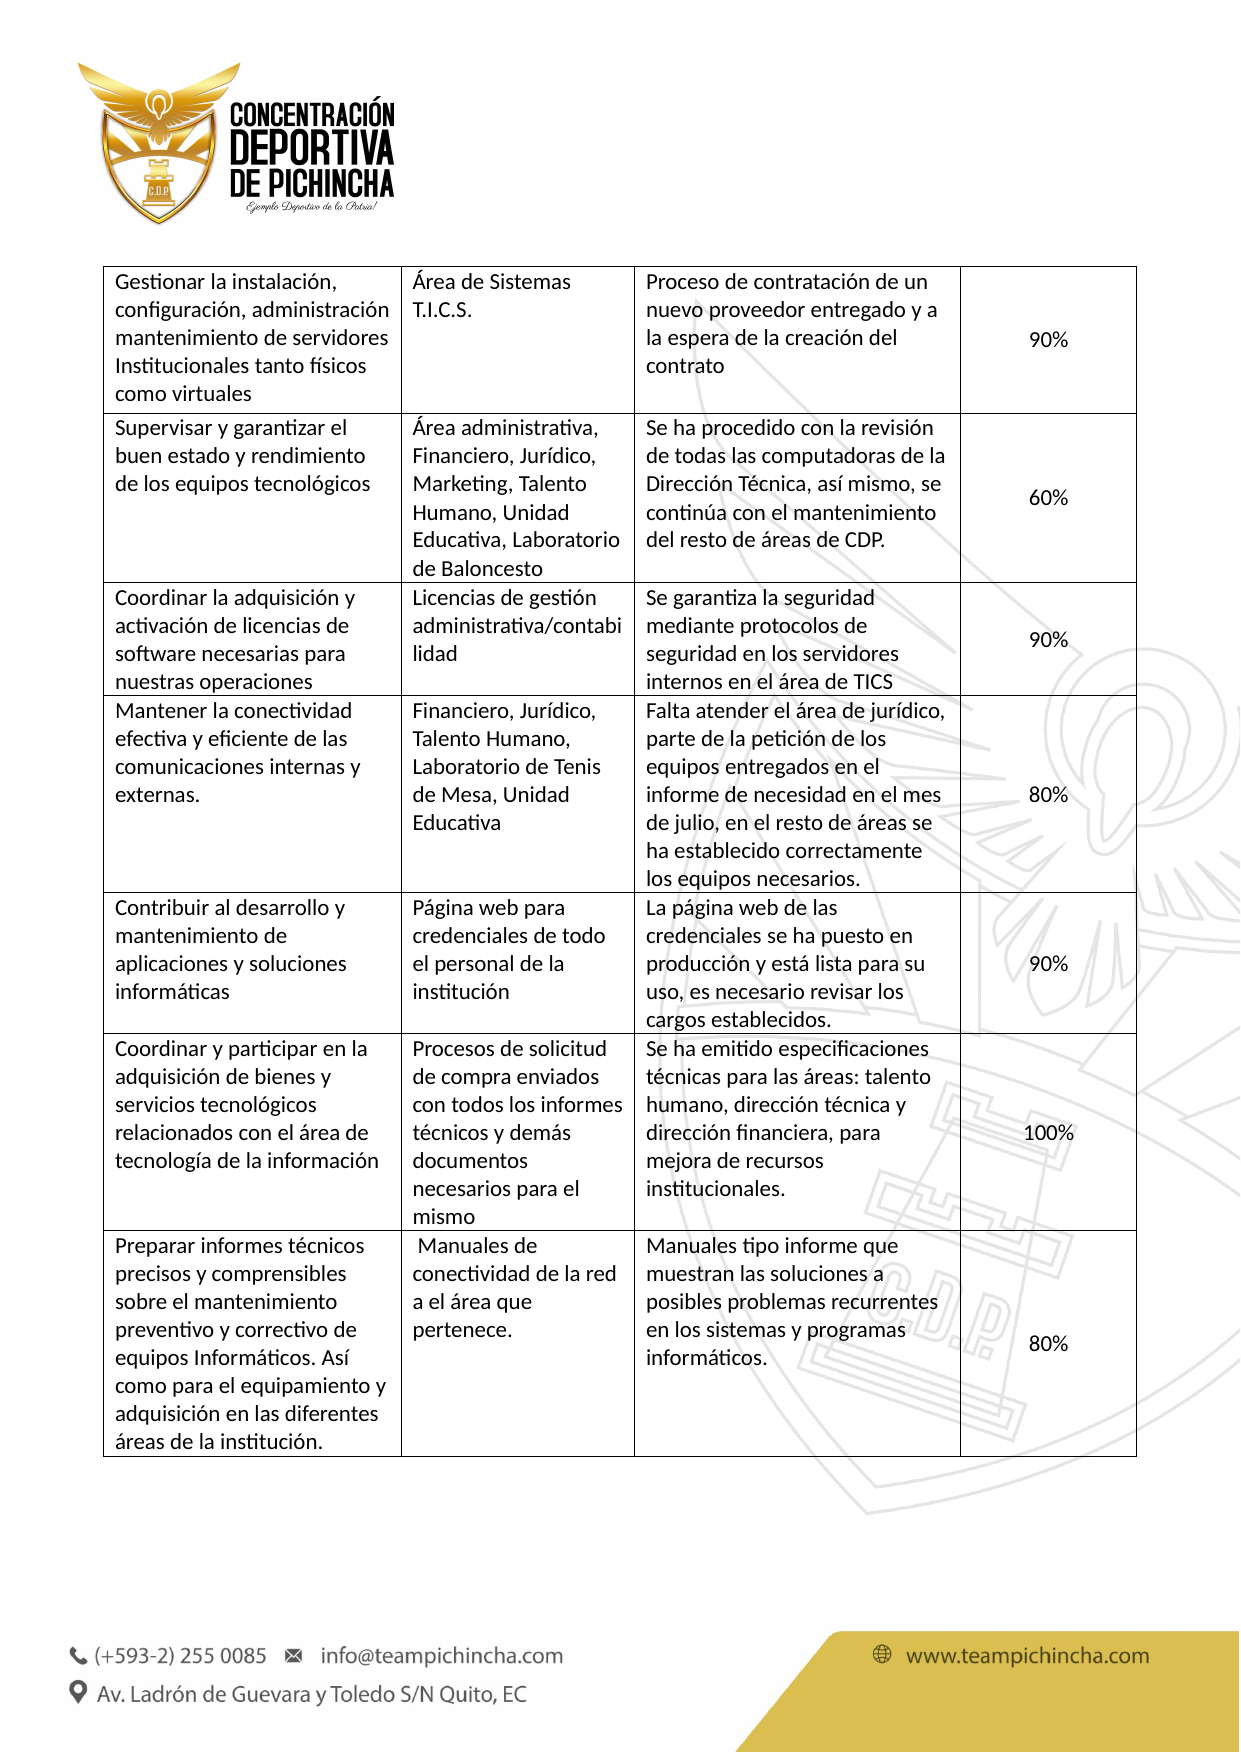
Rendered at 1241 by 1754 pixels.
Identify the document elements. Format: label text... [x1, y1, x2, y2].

picture [0, 1620, 1239, 1752]
table_cell La página web de las credenciales se ha puesto en producción y está lista para su uso, es necesario revisar los cargos establecidos. [635, 893, 960, 1033]
table_cell Manuales tipo informe que muestran las soluciones a posibles problemas recurrentes en los sistemas y programas informáticos. [635, 1231, 960, 1456]
table_cell Se garantiza la seguridad mediante protocolos de seguridad en los servidores internos en el área de TICS [635, 583, 960, 695]
table_cell Proceso de contratación de un nuevo proveedor entregado y a la espera de la creación del contrato [635, 267, 960, 412]
table_cell Licencias de gestión administrativa/contabilidad [402, 583, 634, 695]
table_cell Mantener la conectividad efectiva y eficiente de las comunicaciones internas y externas. [104, 696, 401, 892]
table_cell 80% [961, 1231, 1136, 1456]
table_cell Página web para credenciales de todo el personal de la institución [402, 893, 634, 1033]
table_cell Supervisar y garantizar el buen estado y rendimiento de los equipos tecnológicos [104, 414, 401, 582]
table_cell 90% [961, 893, 1136, 1033]
table_cell Financiero, Jurídico, Talento Humano, Laboratorio de Tenis de Mesa, Unidad Educativa [402, 696, 634, 892]
table_cell 60% [961, 414, 1136, 582]
table_cell Preparar informes técnicos precisos y comprensibles sobre el mantenimiento preventivo y correctivo de equipos Informáticos. Así como para el equipamiento y adquisición en las diferentes áreas de la institución. [104, 1231, 401, 1456]
table_cell Contribuir al desarrollo y mantenimiento de aplicaciones y soluciones informáticas [104, 893, 401, 1033]
table_cell Gestionar la instalación, configuración, administración mantenimiento de servidores Institucionales tanto físicos como virtuales [104, 267, 401, 412]
table_cell Coordinar y participar en la adquisición de bienes y servicios tecnológicos relacionados con el área de tecnología de la información [104, 1034, 401, 1230]
table_cell Coordinar la adquisición y activación de licencias de software necesarias para nuestras operaciones [104, 583, 401, 695]
table_cell 90% [961, 583, 1136, 695]
table_cell Falta atender el área de jurídico, parte de la petición de los equipos entregados en el informe de necesidad en el mes de julio, en el resto de áreas se ha establecido correctamente los equipos necesarios. [635, 696, 960, 892]
table_cell Se ha emitido especificaciones técnicas para las áreas: talento humano, dirección técnica y dirección financiera, para mejora de recursos institucionales. [635, 1034, 960, 1230]
table_cell Manuales de conectividad de la red a el área que pertenece. [402, 1231, 634, 1456]
table_cell Se ha procedido con la revisión de todas las computadoras de la Dirección Técnica, así mismo, se continúa con el mantenimiento del resto de áreas de CDP. [635, 414, 960, 582]
table_cell 90% [961, 267, 1136, 412]
picture [0, 267, 1241, 1576]
table_cell Procesos de solicitud de compra enviados con todos los informes técnicos y demás documentos necesarios para el mismo [402, 1034, 634, 1230]
table_cell 100% [961, 1034, 1136, 1230]
table_cell Área administrativa, Financiero, Jurídico, Marketing, Talento Humano, Unidad Educativa, Laboratorio de Baloncesto [402, 414, 634, 582]
table_cell Área de Sistemas T.I.C.S. [402, 267, 634, 412]
picture [64, 31, 438, 258]
table_cell 80% [961, 696, 1136, 892]
